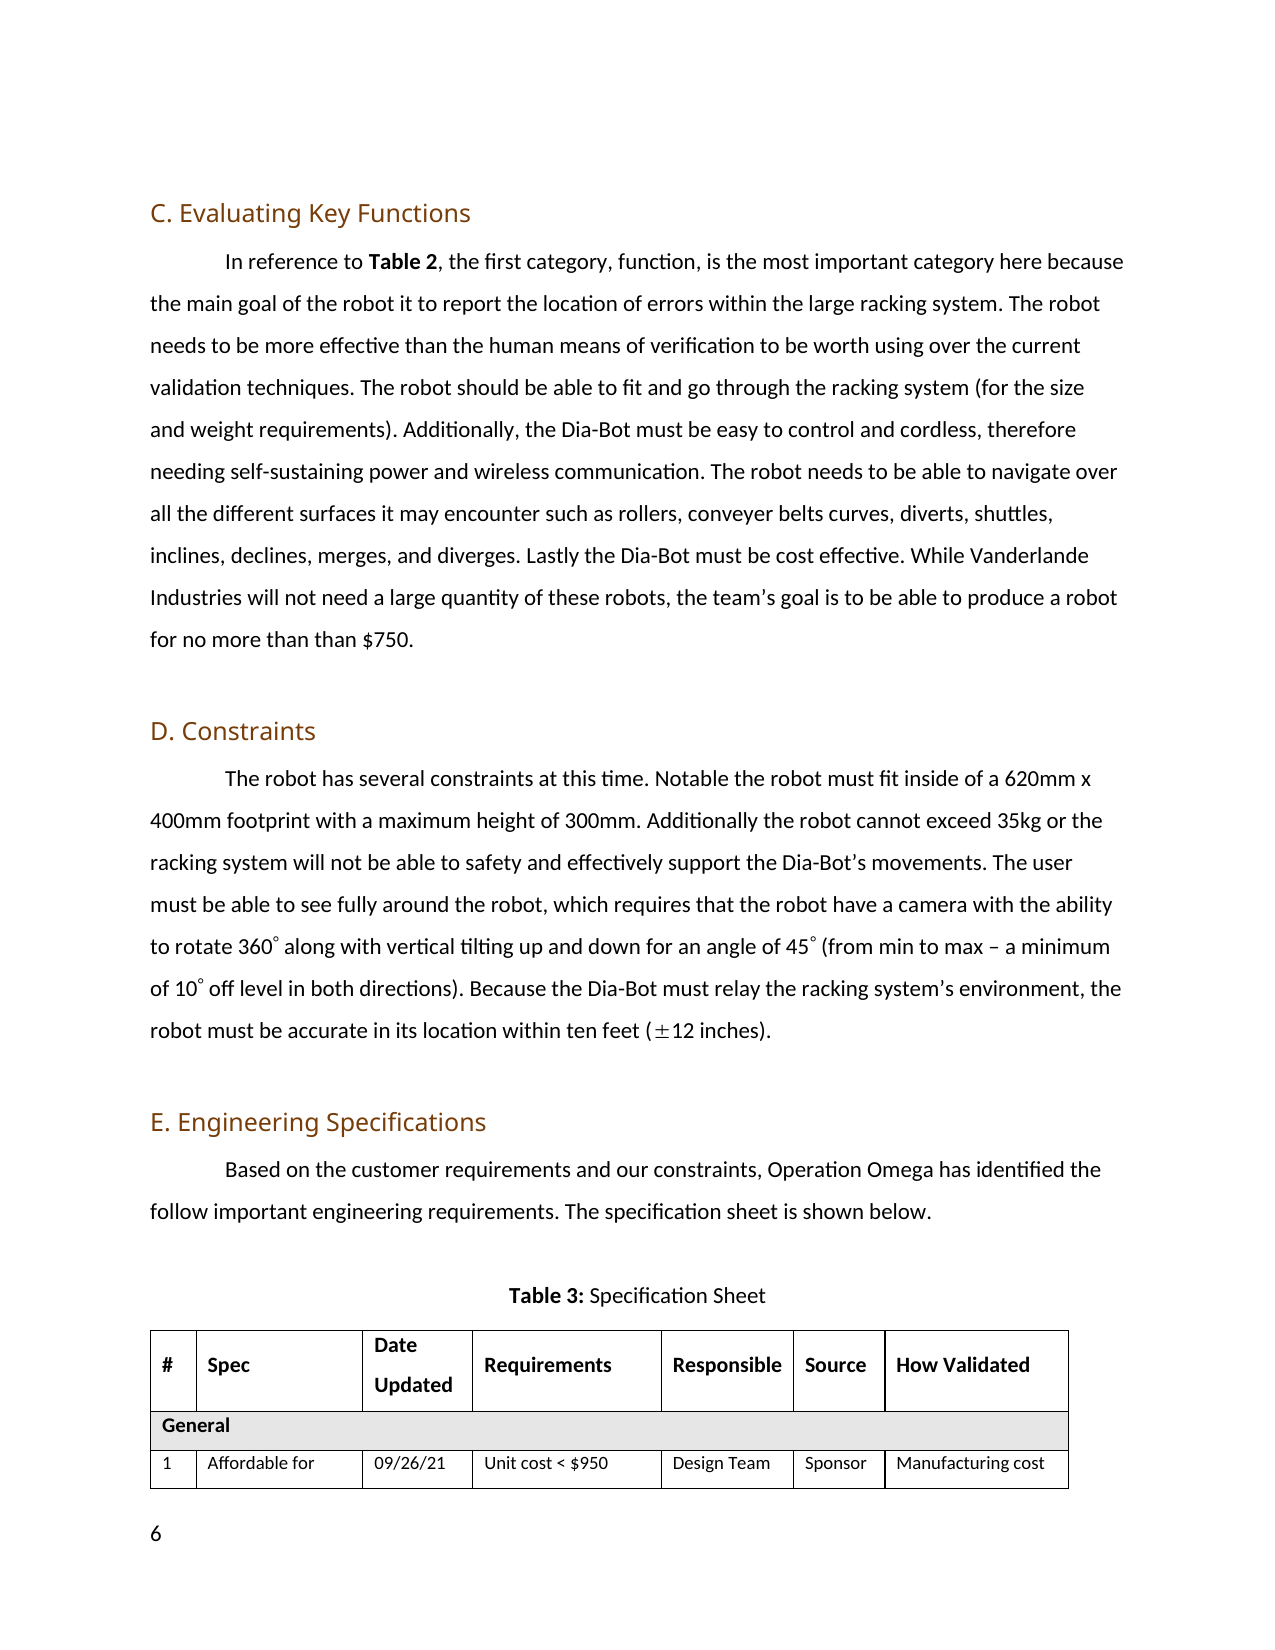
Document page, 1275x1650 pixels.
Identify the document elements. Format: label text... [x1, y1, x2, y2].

table_cell 09/26/21 [363, 1451, 472, 1487]
subtitle D. Constraints [150, 713, 1125, 747]
text The robot has several constraints at this time. Notable the robot must fit inside of a 620mm x 400mm footprint with a maximum height of 300mm. Additionally the robot cannot exceed 35kg or the racking system will not be able to safety and effectively support the Dia-Bot’s movements. The user must be able to see fully around the robot, which requires that the robot have a camera with the ability to rotate 360° along with vertical tilting up and down for an angle of 45° (from min to max – a minimum of 10° off level in both directions). Because the Dia-Bot must relay the racking system’s environment, the robot must be accurate in its location within ten feet (±12 inches). [150, 764, 1125, 1044]
table_header Responsible [662, 1331, 793, 1411]
table_header How Validated [886, 1331, 1068, 1411]
table_header Requirements [473, 1331, 661, 1411]
table_cell Unit cost < $950 [473, 1451, 661, 1487]
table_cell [886, 1451, 1068, 1487]
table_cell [197, 1451, 362, 1487]
table_header Source [794, 1331, 884, 1411]
text Table 3: Specification Sheet [150, 1281, 1125, 1309]
table_cell 1 [151, 1451, 196, 1487]
text In reference to Table 2, the first category, function, is the most important category here because the main goal of the robot it to report the location of errors within the large racking system. The robot needs to be more effective than the human means of verification to be worth using over the current validation techniques. The robot should be able to fit and go through the racking system (for the size and weight requirements). Additionally, the Dia-Bot must be easy to control and cordless, therefore needing self-sustaining power and wireless communication. The robot needs to be able to navigate over all the different surfaces it may encounter such as rollers, conveyer belts curves, diverts, shuttles, inclines, declines, merges, and diverges. Lastly the Dia-Bot must be cost effective. While Vanderlande Industries will not need a large quantity of these robots, the team’s goal is to be able to produce a robot for no more than than $750. [150, 247, 1125, 653]
table_cell Sponsor [794, 1451, 884, 1487]
text Based on the customer requirements and our constraints, Operation Omega has identified the follow important engineering requirements. The specification sheet is shown below. [150, 1155, 1125, 1225]
table_header Date Updated [363, 1331, 472, 1411]
subtitle C. Evaluating Key Functions [150, 196, 1125, 230]
subtitle E. Engineering Specifications [150, 1104, 1125, 1138]
table_header # [151, 1331, 196, 1411]
table_header Spec [197, 1331, 362, 1411]
table_cell General [151, 1412, 1068, 1450]
table_cell Design Team [662, 1451, 793, 1487]
